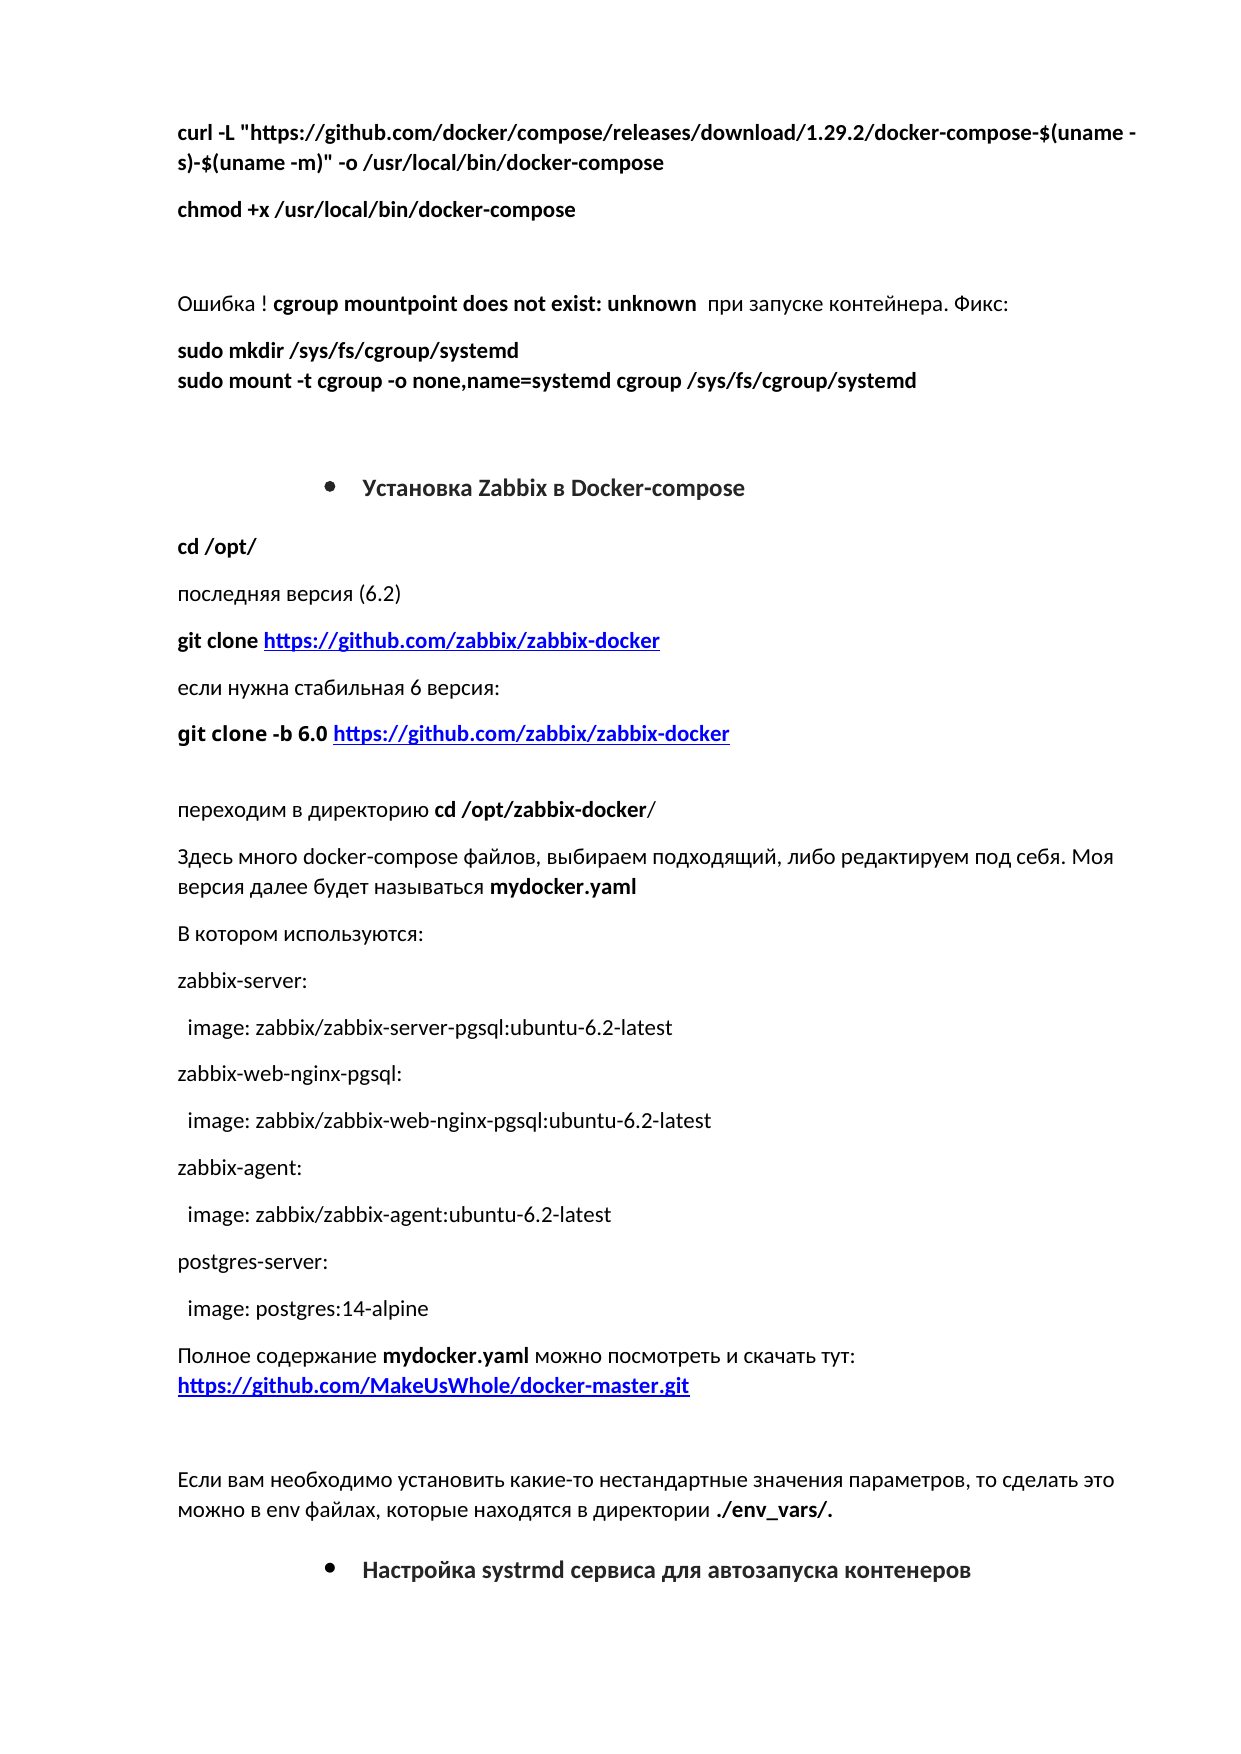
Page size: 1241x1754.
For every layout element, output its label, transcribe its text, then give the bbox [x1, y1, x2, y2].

text Ошибка ! cgroup mountpoint does not exist: unknown при запуске контейнера. Фикс: [177, 289, 1152, 317]
text переходим в директорию cd /opt/zabbix-docker/ [177, 795, 1152, 823]
text Здесь много docker-compose файлов, выбираем подходящий, либо редактируем под себя. Моя версия далее будет называться mydocker.yaml [177, 842, 1152, 900]
text git clone https://github.com/zabbix/zabbix-docker [177, 626, 1152, 654]
text sudo mkdir /sys/fs/cgroup/systemd sudo mount -t cgroup -o none,name=systemd cgroup /sys/fs/cgroup/systemd [177, 336, 1152, 394]
list Настройка systrmd сервиса для автозапуска контенеров [325, 1554, 1152, 1585]
text Полное содержание mydocker.yaml можно посмотреть и скачать тут: https://github.com/MakeUsWhole/docker-master.git [177, 1341, 1152, 1399]
text zabbix-agent: [177, 1153, 1152, 1181]
text curl -L "https://github.com/docker/compose/releases/download/1.29.2/docker-compose-$(uname -s)-$(uname -m)" -o /usr/local/bin/docker-compose [177, 118, 1152, 176]
text zabbix-web-nginx-pgsql: [177, 1059, 1152, 1087]
text image: zabbix/zabbix-server-pgsql:ubuntu-6.2-latest [177, 1013, 1152, 1041]
text git clone -b 6.0 https://github.com/zabbix/zabbix-docker [177, 719, 1152, 748]
text image: zabbix/zabbix-agent:ubuntu-6.2-latest [177, 1200, 1152, 1228]
list Установка Zabbix в Docker-compose [325, 472, 1152, 503]
text postgres-server: [177, 1247, 1152, 1275]
text cd /opt/ [177, 532, 1152, 560]
text Если вам необходимо установить какие-то нестандартные значения параметров, то сделать это можно в env файлах, которые находятся в директории ./env_vars/. [177, 1465, 1152, 1523]
text последняя версия (6.2) [177, 579, 1152, 607]
text если нужна стабильная 6 версия: [177, 673, 1152, 701]
text В котором используются: [177, 919, 1152, 947]
text chmod +x /usr/local/bin/docker-compose [177, 195, 1152, 223]
text zabbix-server: [177, 966, 1152, 994]
text image: zabbix/zabbix-web-nginx-pgsql:ubuntu-6.2-latest [177, 1106, 1152, 1134]
text image: postgres:14-alpine [177, 1294, 1152, 1322]
